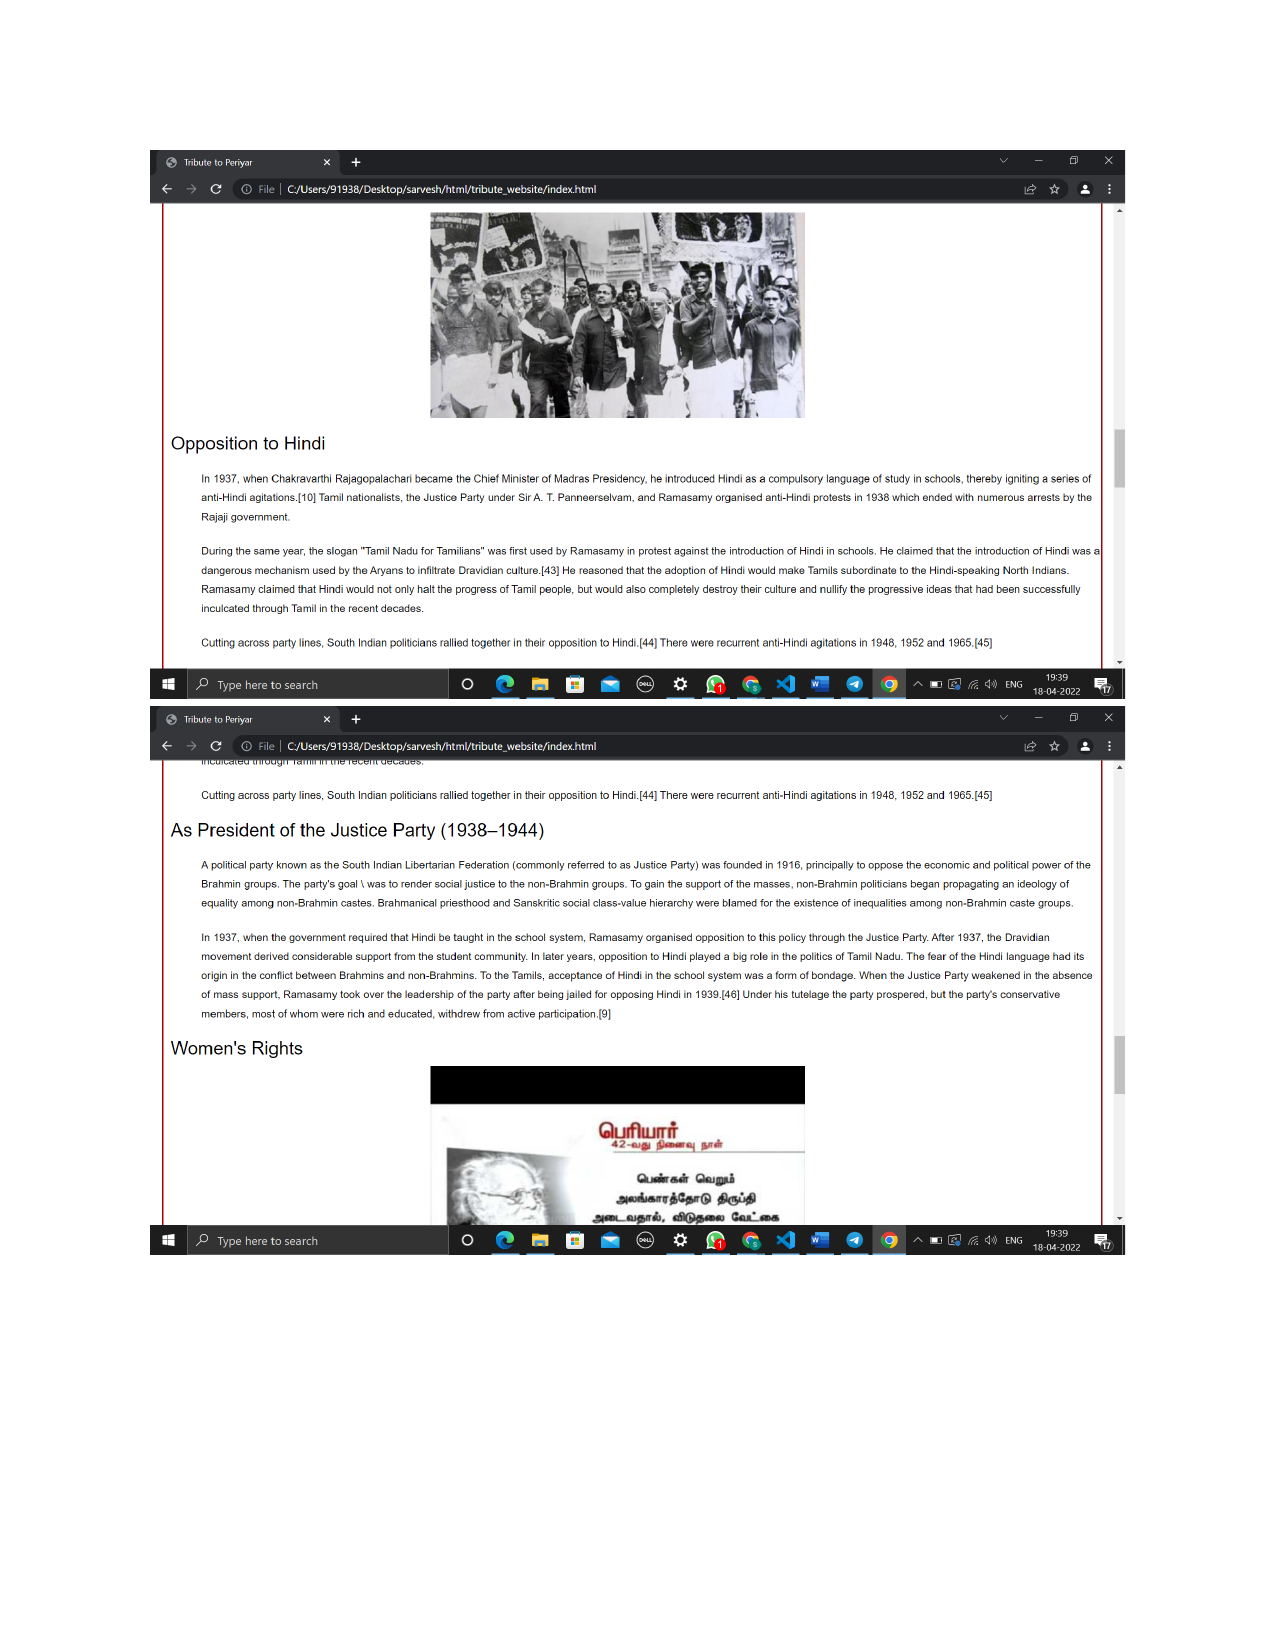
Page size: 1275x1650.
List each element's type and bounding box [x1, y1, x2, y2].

picture [150, 706, 1125, 1255]
picture [150, 150, 1125, 699]
